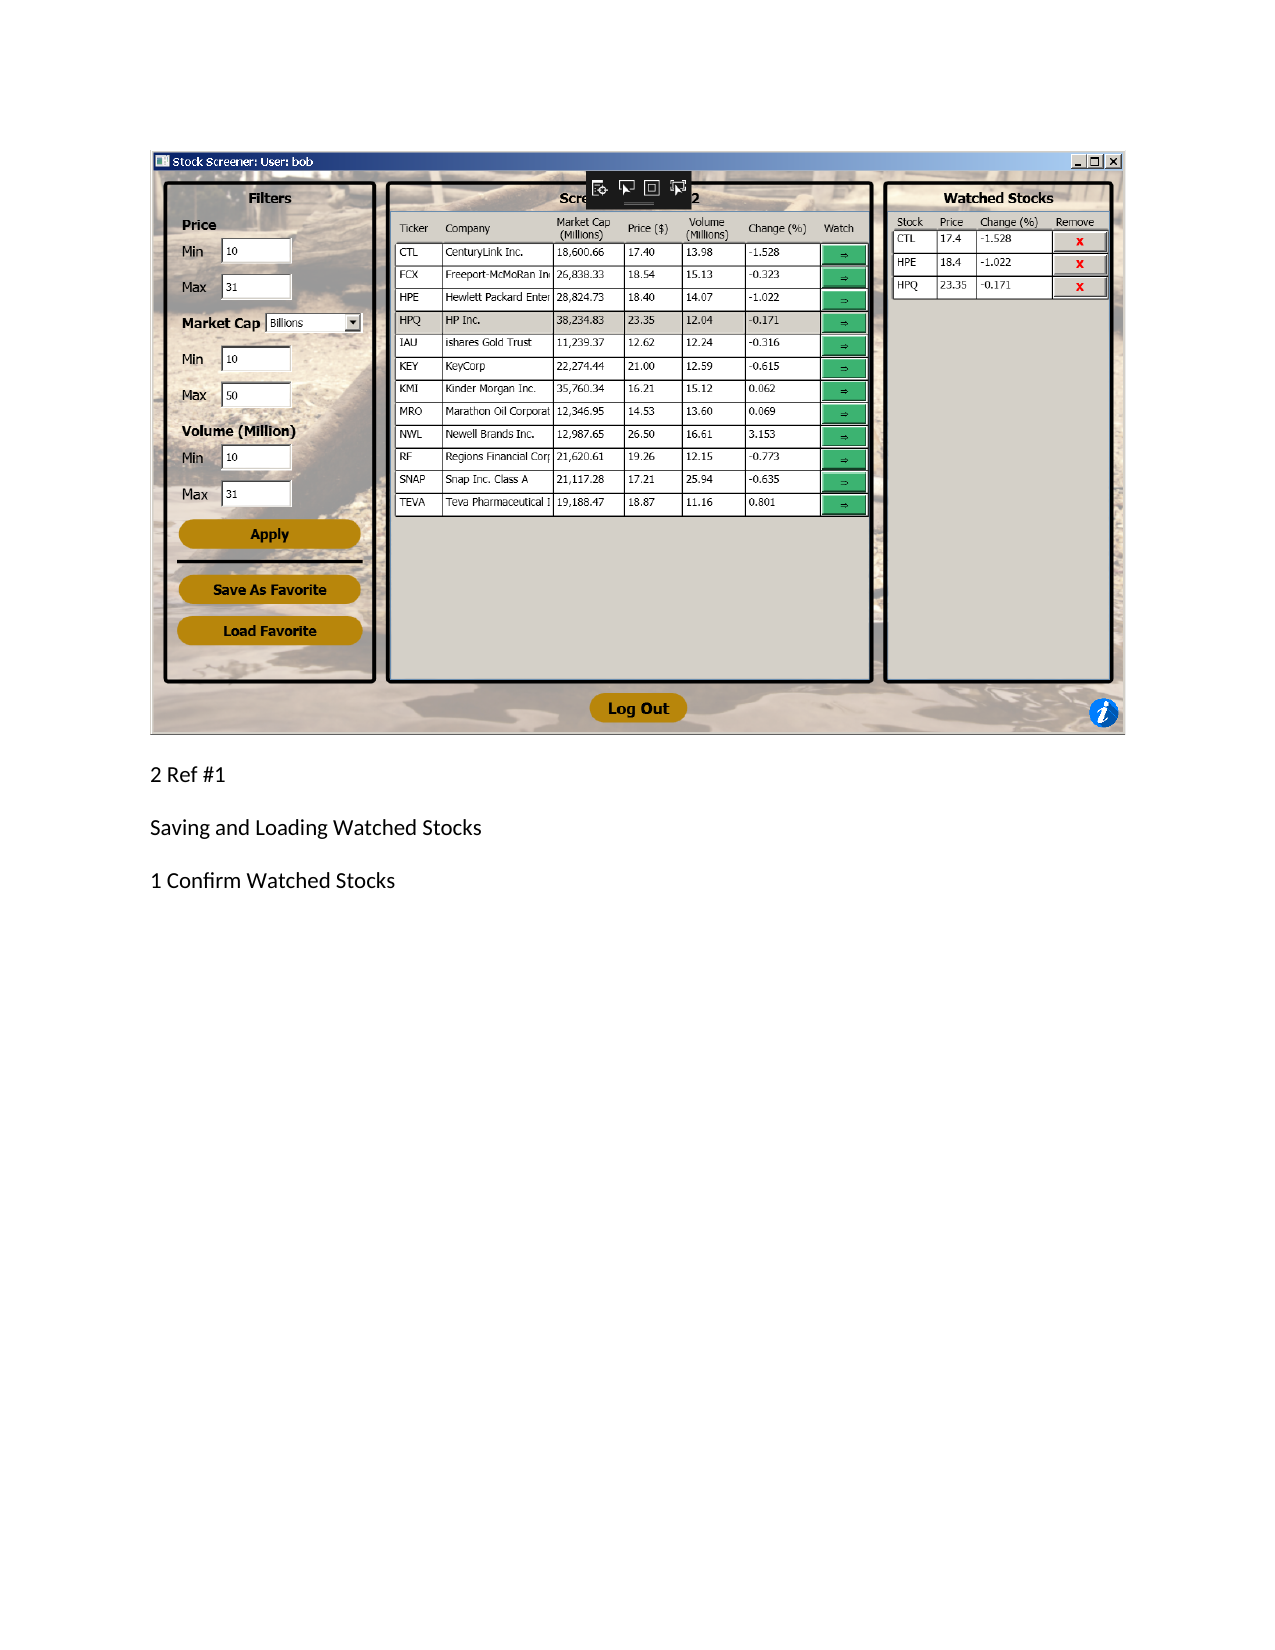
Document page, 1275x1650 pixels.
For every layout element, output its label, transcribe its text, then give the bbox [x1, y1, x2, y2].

picture [150, 150, 1125, 735]
text Saving and Loading Watched Stocks [150, 813, 1125, 841]
text 2 Ref #1 [150, 760, 1125, 788]
text 1 Confirm Watched Stocks [150, 866, 1125, 894]
